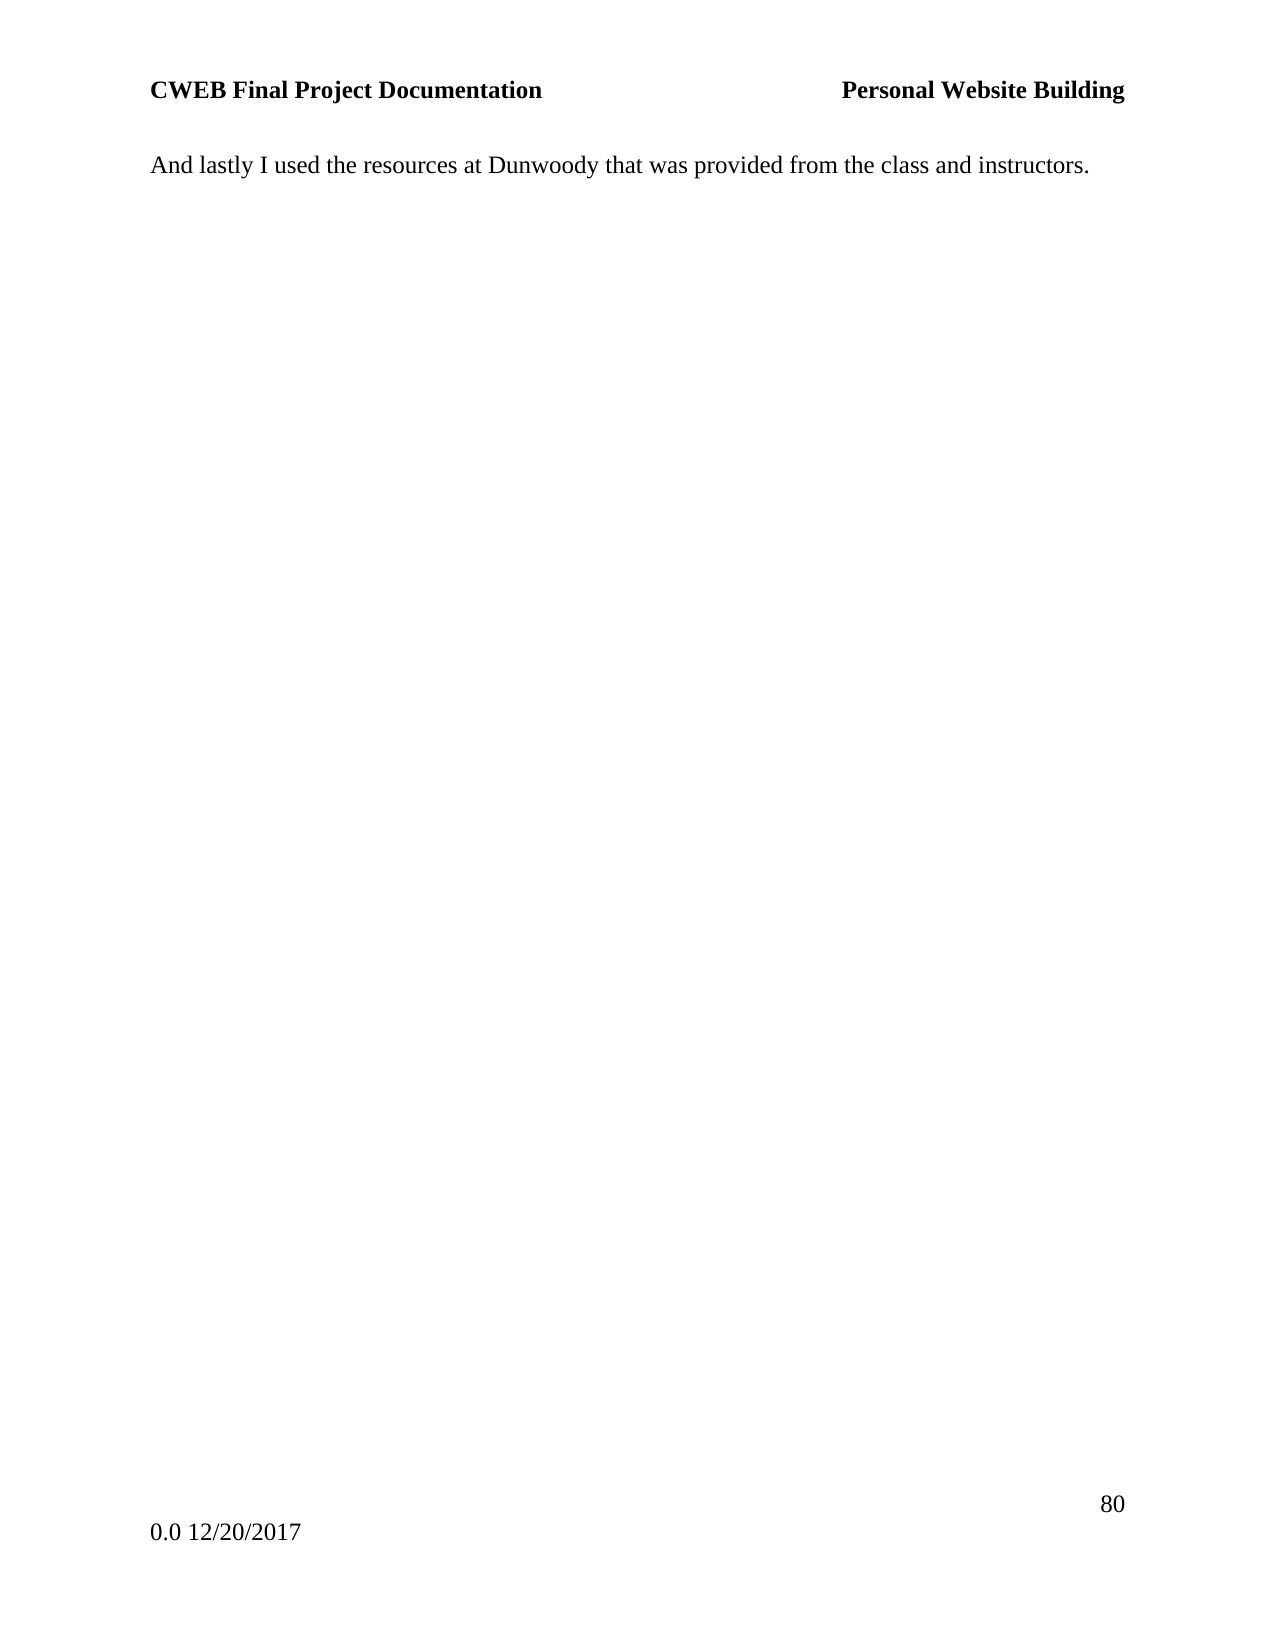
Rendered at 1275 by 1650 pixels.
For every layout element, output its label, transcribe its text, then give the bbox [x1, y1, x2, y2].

text And lastly I used the resources at Dunwoody that was provided from the class and instructors. [150, 150, 1125, 179]
